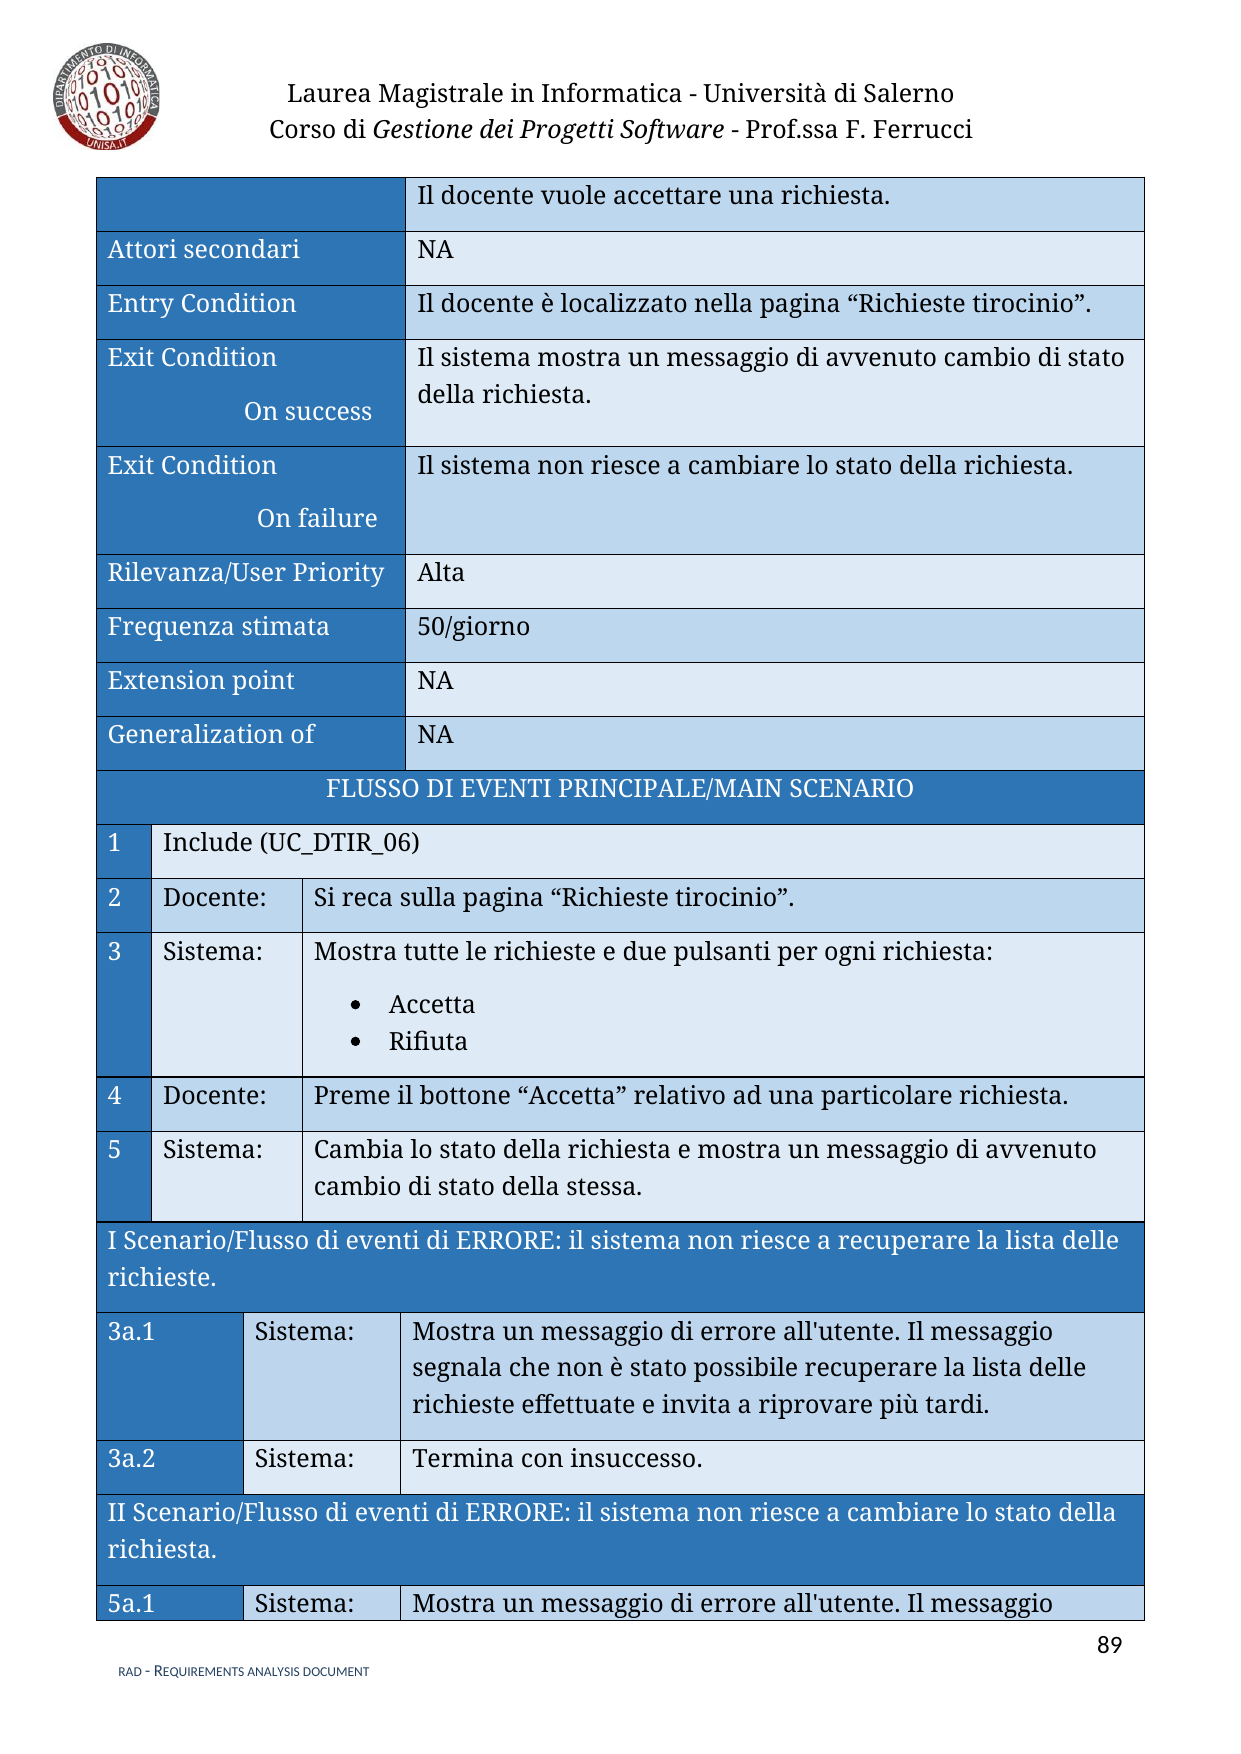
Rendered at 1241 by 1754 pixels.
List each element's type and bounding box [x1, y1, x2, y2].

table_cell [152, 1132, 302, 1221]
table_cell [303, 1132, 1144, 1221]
picture [53, 43, 160, 150]
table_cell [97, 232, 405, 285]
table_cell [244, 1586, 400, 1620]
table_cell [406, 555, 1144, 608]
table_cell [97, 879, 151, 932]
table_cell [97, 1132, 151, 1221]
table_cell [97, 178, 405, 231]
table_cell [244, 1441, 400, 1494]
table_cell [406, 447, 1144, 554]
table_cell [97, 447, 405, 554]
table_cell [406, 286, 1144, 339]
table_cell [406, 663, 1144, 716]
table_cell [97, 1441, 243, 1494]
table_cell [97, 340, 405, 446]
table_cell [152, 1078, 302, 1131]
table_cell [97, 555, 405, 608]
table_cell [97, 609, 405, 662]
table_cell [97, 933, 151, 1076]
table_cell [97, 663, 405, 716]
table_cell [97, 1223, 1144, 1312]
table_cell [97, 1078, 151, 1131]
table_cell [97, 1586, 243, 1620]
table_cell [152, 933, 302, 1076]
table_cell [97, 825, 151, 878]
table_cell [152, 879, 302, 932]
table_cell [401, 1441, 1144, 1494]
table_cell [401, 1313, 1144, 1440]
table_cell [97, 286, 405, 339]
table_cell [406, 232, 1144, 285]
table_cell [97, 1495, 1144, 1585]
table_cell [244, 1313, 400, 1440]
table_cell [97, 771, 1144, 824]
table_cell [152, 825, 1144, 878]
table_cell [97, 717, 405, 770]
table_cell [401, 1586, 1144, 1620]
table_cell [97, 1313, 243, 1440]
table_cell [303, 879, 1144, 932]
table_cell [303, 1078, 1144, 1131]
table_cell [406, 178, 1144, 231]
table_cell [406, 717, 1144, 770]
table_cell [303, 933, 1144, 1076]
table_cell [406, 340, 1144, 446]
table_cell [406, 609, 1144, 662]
